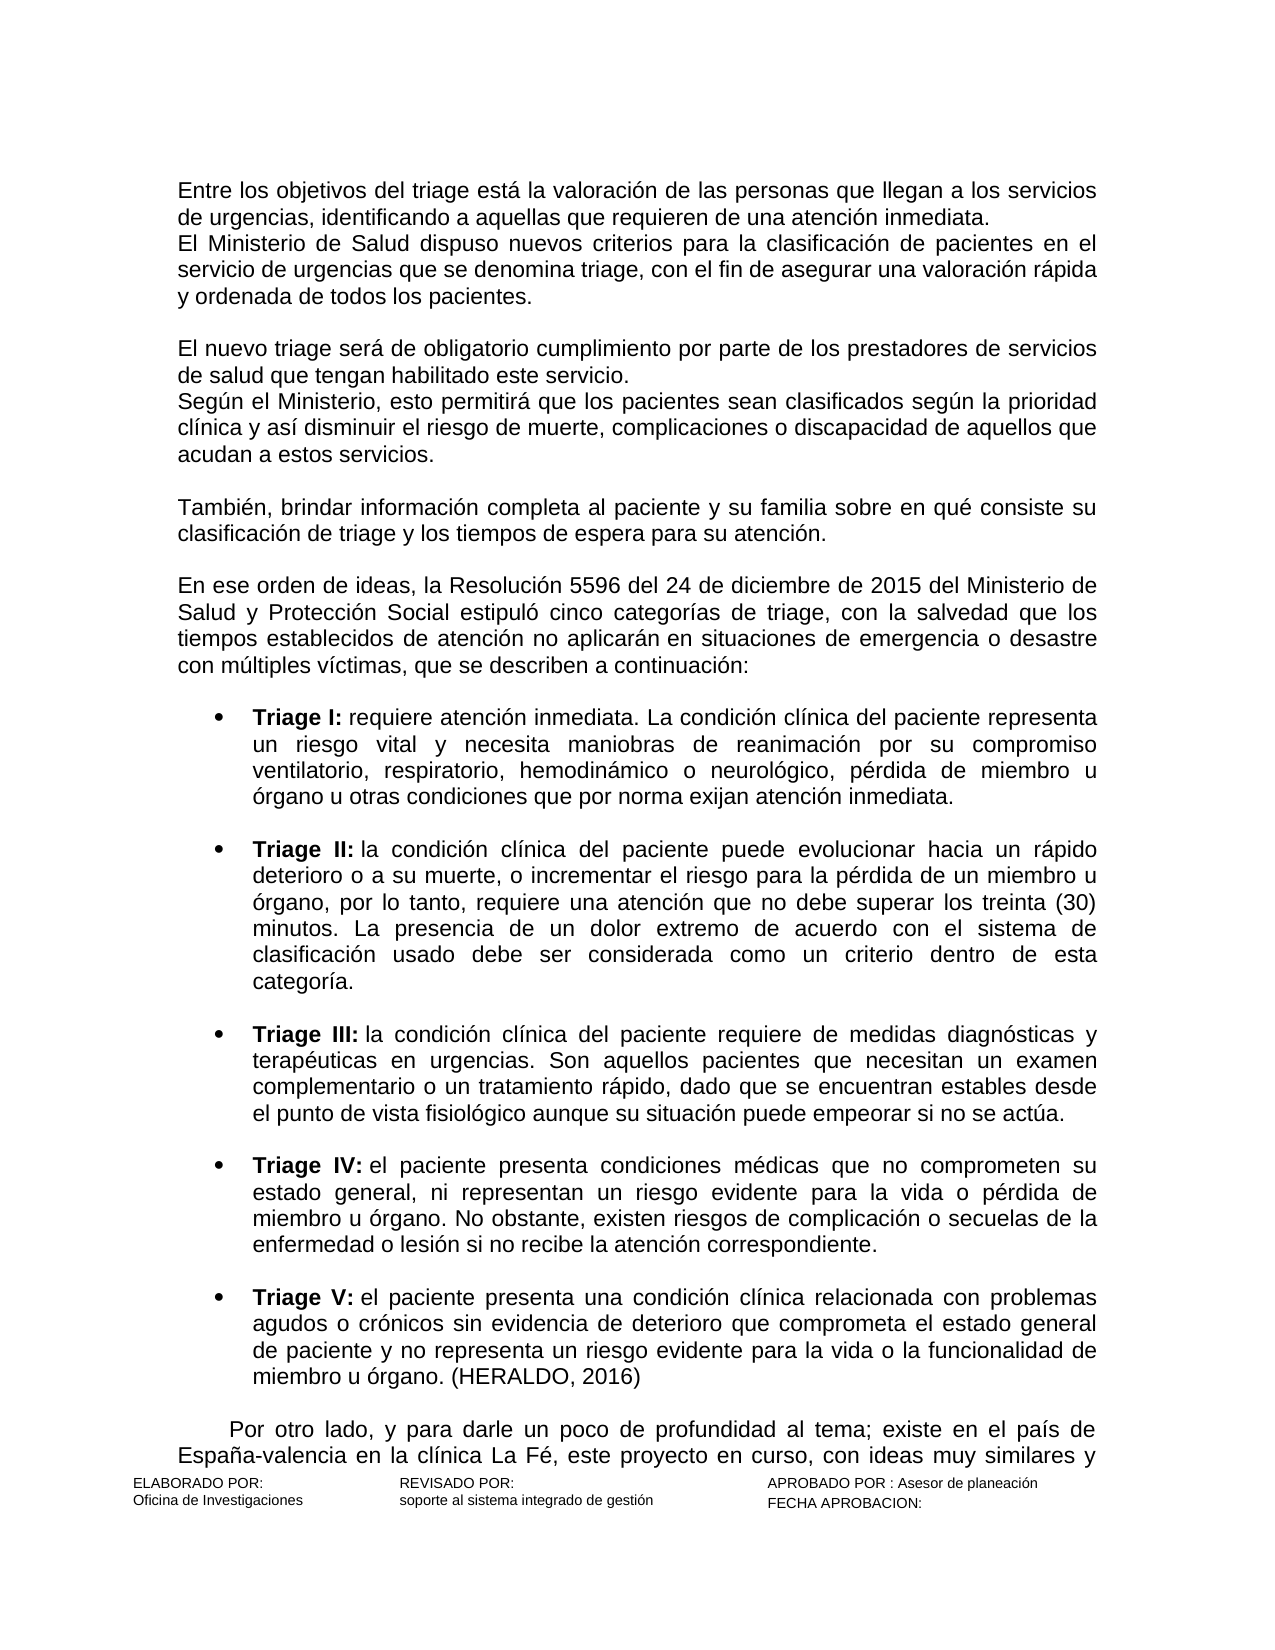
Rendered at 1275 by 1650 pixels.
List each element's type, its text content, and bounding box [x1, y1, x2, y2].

list Triage V: el paciente presenta una condición clínica relacionada con problemas agudos o crónicos sin evidencia de deterioro que comprometa el estado general de paciente y no representa un riesgo evidente para la vida o la funcionalidad de miembro u órgano. [215, 1284, 1098, 1389]
text El Ministerio de Salud dispuso nuevos criterios para la clasificación de pacientes en el servicio de urgencias que se denomina triage, con el fin de asegurar una valoración rápida y ordenada de todos los pacientes. [177, 230, 1098, 309]
list Triage I: requiere atención inmediata. La condición clínica del paciente representa un riesgo vital y necesita maniobras de reanimación por su compromiso ventilatorio, respiratorio, hemodinámico o neurológico, pérdida de miembro u órgano u otras condiciones que por norma exijan atención inmediata. [215, 704, 1098, 810]
list Triage III: la condición clínica del paciente requiere de medidas diagnósticas y terapéuticas en urgencias. Son aquellos pacientes que necesitan un examen complementario o un tratamiento rápido, dado que se encuentran estables desde el punto de vista fisiológico aunque su situación puede empeorar si no se actúa. [215, 1021, 1098, 1126]
list Triage II: la condición clínica del paciente puede evolucionar hacia un rápido deterioro o a su muerte, o incrementar el riesgo para la pérdida de un miembro u órgano, por lo tanto, requiere una atención que no debe superar los treinta (30) minutos. La presencia de un dolor extremo de acuerdo con el sistema de clasificación usado debe ser considerada como un criterio dentro de esta categoría. [215, 836, 1098, 994]
text Según el Ministerio, esto permitirá que los pacientes sean clasificados según la prioridad clínica y así disminuir el riesgo de muerte, complicaciones o discapacidad de aquellos que acudan a estos servicios. [177, 388, 1098, 467]
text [177, 1416, 1098, 1468]
text El nuevo triage será de obligatorio cumplimiento por parte de los prestadores de servicios de salud que tengan habilitado este servicio. [177, 335, 1098, 388]
text Entre los objetivos del triage está la valoración de las personas que llegan a los servicios de urgencias, identificando a aquellas que requieren de una atención inmediata. [177, 177, 1098, 230]
list Triage IV: el paciente presenta condiciones médicas que no comprometen su estado general, ni representan un riesgo evidente para la vida o pérdida de miembro u órgano. No obstante, existen riesgos de complicación o secuelas de la enfermedad o lesión si no recibe la atención correspondiente. [215, 1152, 1098, 1258]
text También, brindar información completa al paciente y su familia sobre en qué consiste su clasificación de triage y los tiempos de espera para su atención. [177, 493, 1098, 546]
text En ese orden de ideas, la Resolución 5596 del 24 de diciembre de 2015 del Ministerio de Salud y Protección Social estipuló cinco categorías de triage, con la salvedad que los tiempos establecidos de atención no aplicarán en situaciones de emergencia o desastre con múltiples víctimas, que se describen a continuación: [177, 572, 1098, 678]
